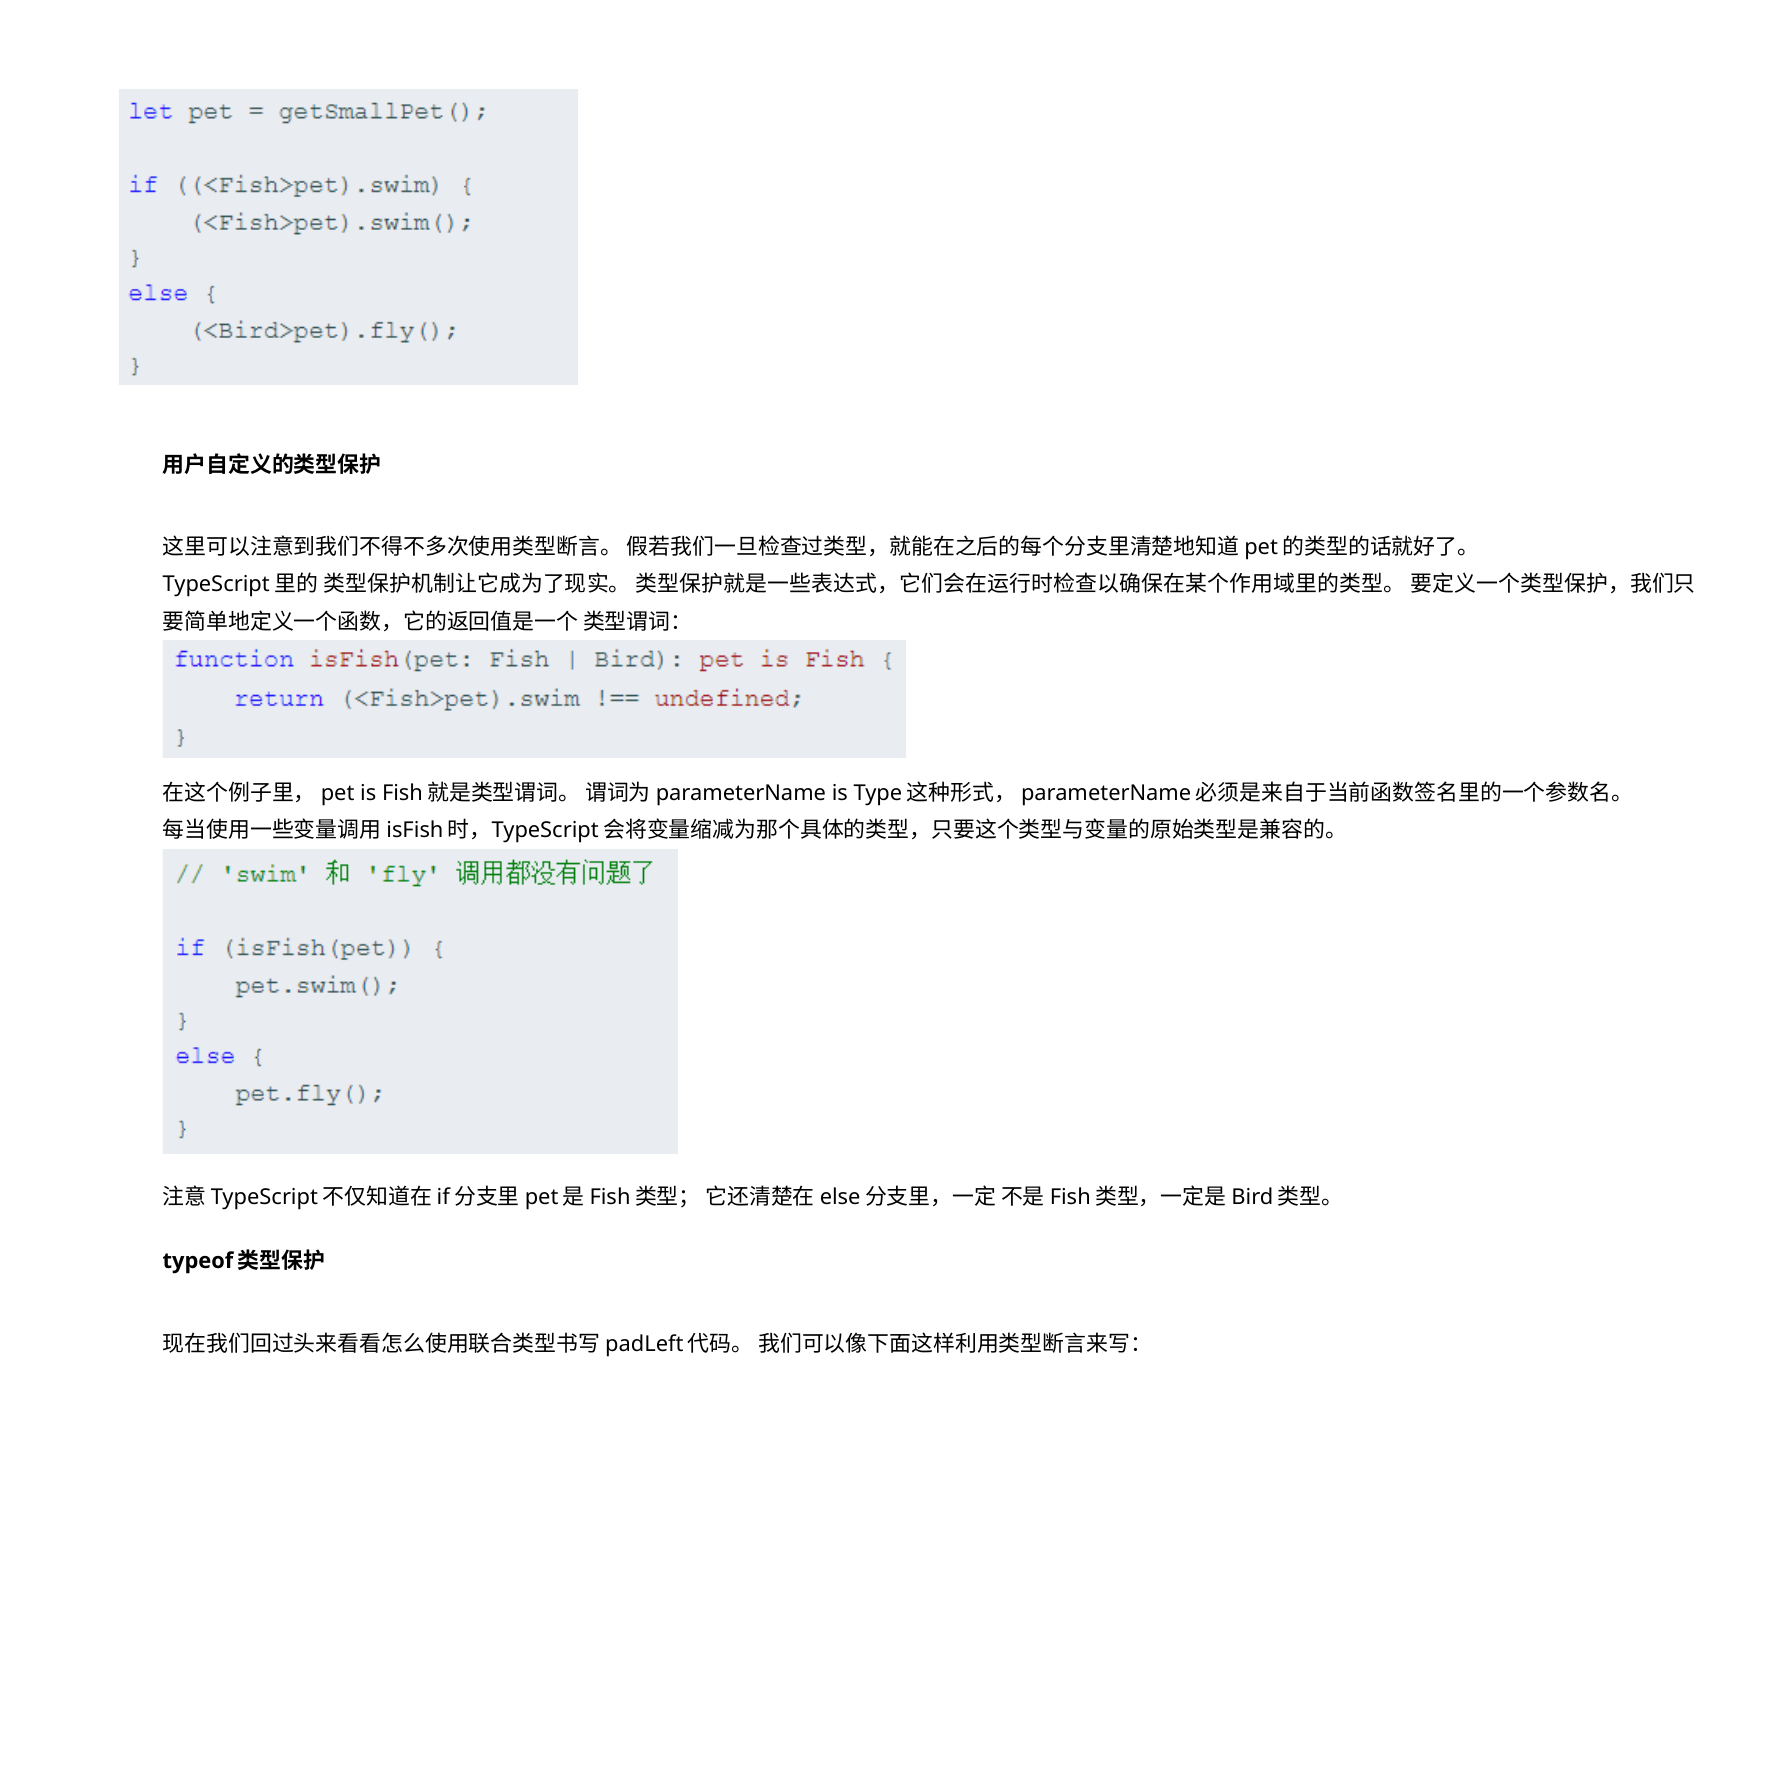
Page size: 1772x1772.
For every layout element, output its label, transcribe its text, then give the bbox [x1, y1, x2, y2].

text 现在我们回过头来看看怎么使用联合类型书写 padLeft代码。 我们可以像下面这样利用类型断言来写： [162, 1326, 1697, 1358]
text 每当使用一些变量调用 isFish时，TypeScript会将变量缩减为那个具体的类型，只要这个类型与变量的原始类型是兼容的。 [162, 812, 1697, 844]
subtitle 用户自定义的类型保护 [119, 446, 1697, 479]
picture [162, 640, 907, 758]
text 注意TypeScript不仅知道在 if分支里 pet是 Fish类型； 它还清楚在 else分支里，一定 不是 Fish类型，一定是 Bird类型。 [162, 1178, 1697, 1211]
subtitle typeof类型保护 [119, 1243, 1697, 1275]
text 在这个例子里， pet is Fish就是类型谓词。 谓词为 parameterName is Type这种形式， parameterName必须是来自于当前函数签名里的一个参数名。 [162, 775, 1697, 807]
text 这里可以注意到我们不得不多次使用类型断言。 假若我们一旦检查过类型，就能在之后的每个分支里清楚地知道 pet的类型的话就好了。 [75, 529, 1697, 561]
picture [118, 89, 579, 385]
text TypeScript里的 类型保护机制让它成为了现实。 类型保护就是一些表达式，它们会在运行时检查以确保在某个作用域里的类型。 要定义一个类型保护，我们只要简单地定义一个函数，它的返回值是一个 类型谓词： [162, 566, 1697, 636]
picture [162, 849, 678, 1154]
